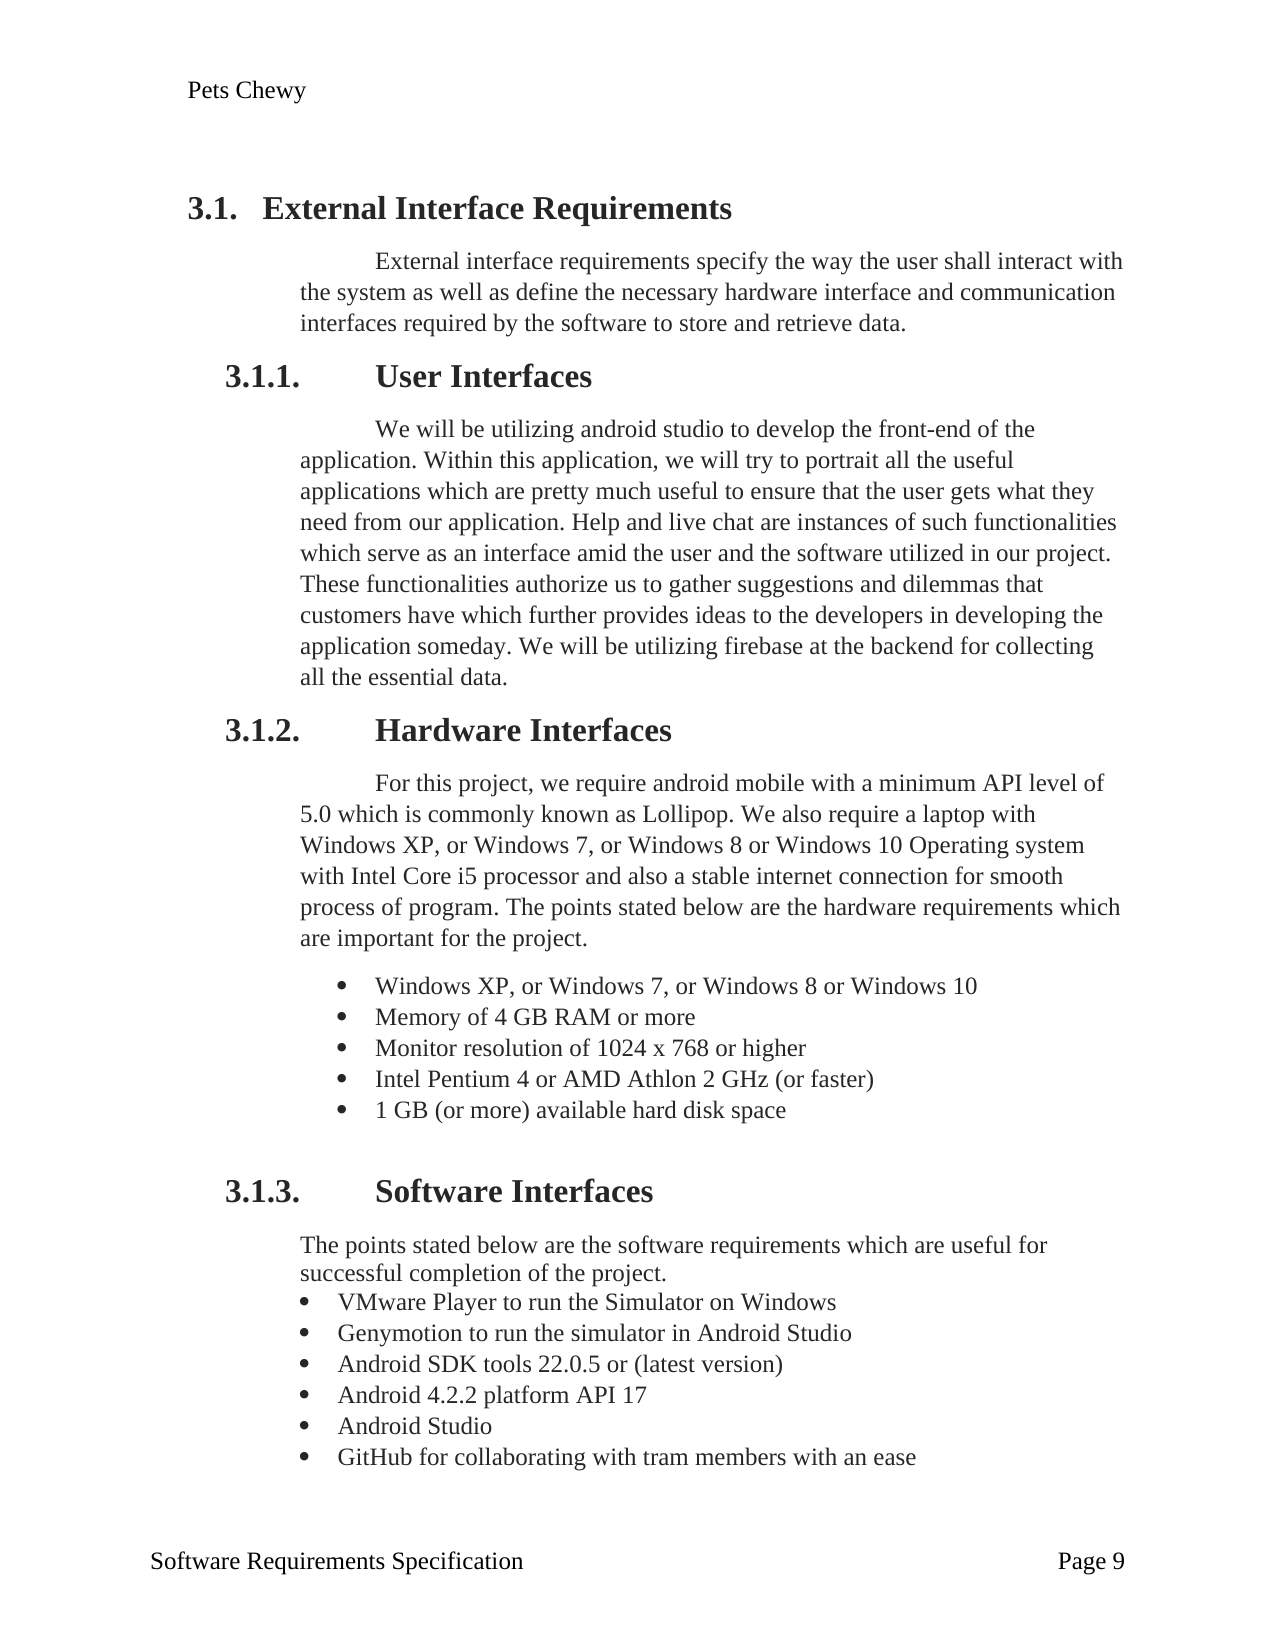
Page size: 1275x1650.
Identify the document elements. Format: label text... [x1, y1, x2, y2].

text External interface requirements specify the way the user shall interact with the system as well as define the necessary hardware interface and communication interfaces required by the software to store and retrieve data. [300, 246, 1125, 337]
list VMware Player to run the Simulator on Windows [300, 1287, 1125, 1316]
list We will be utilizing android studio to develop the front-end of the application. Within this application, we will try to portrait all the useful applications which are pretty much useful to ensure that the user gets what they need from our application. Help and live chat are instances of such functionalities which serve as an interface amid the user and the software utilized in our project. These functionalities authorize us to gather suggestions and dilemmas that customers have which further provides ideas to the developers in developing the application someday. We will be utilizing firebase at the backend for collecting all the essential data. [300, 414, 1125, 691]
list Hardware Interfaces [225, 710, 1125, 748]
list Memory of 4 GB RAM or more [337, 1002, 1125, 1031]
text The points stated below are the software requirements which are useful for successful completion of the project. [300, 1230, 1125, 1287]
list User Interfaces [225, 356, 1125, 394]
list Intel Pentium 4 or AMD Athlon 2 GHz (or faster) [337, 1064, 1125, 1093]
list 1 GB (or more) available hard disk space [337, 1095, 1125, 1124]
list Android Studio [300, 1411, 1125, 1440]
list Genymotion to run the simulator in Android Studio [300, 1318, 1125, 1347]
list Android SDK tools 22.0.5 or (latest version) [300, 1349, 1125, 1378]
list Software Interfaces [225, 1172, 1125, 1210]
text For this project, we require android mobile with a minimum API level of 5.0 which is commonly known as Lollipop. We also require a laptop with Windows XP, or Windows 7, or Windows 8 or Windows 10 Operating system with Intel Core i5 processor and also a stable internet connection for smooth process of program. The points stated below are the hardware requirements which are important for the project. [300, 768, 1125, 952]
list External Interface Requirements [187, 188, 1125, 227]
list Windows XP, or Windows 7, or Windows 8 or Windows 10 [337, 971, 1125, 1000]
list GitHub for collaborating with tram members with an ease [300, 1442, 1125, 1471]
list Monitor resolution of 1024 x 768 or higher [337, 1033, 1125, 1062]
list Android 4.2.2 platform API 17 [300, 1380, 1125, 1409]
